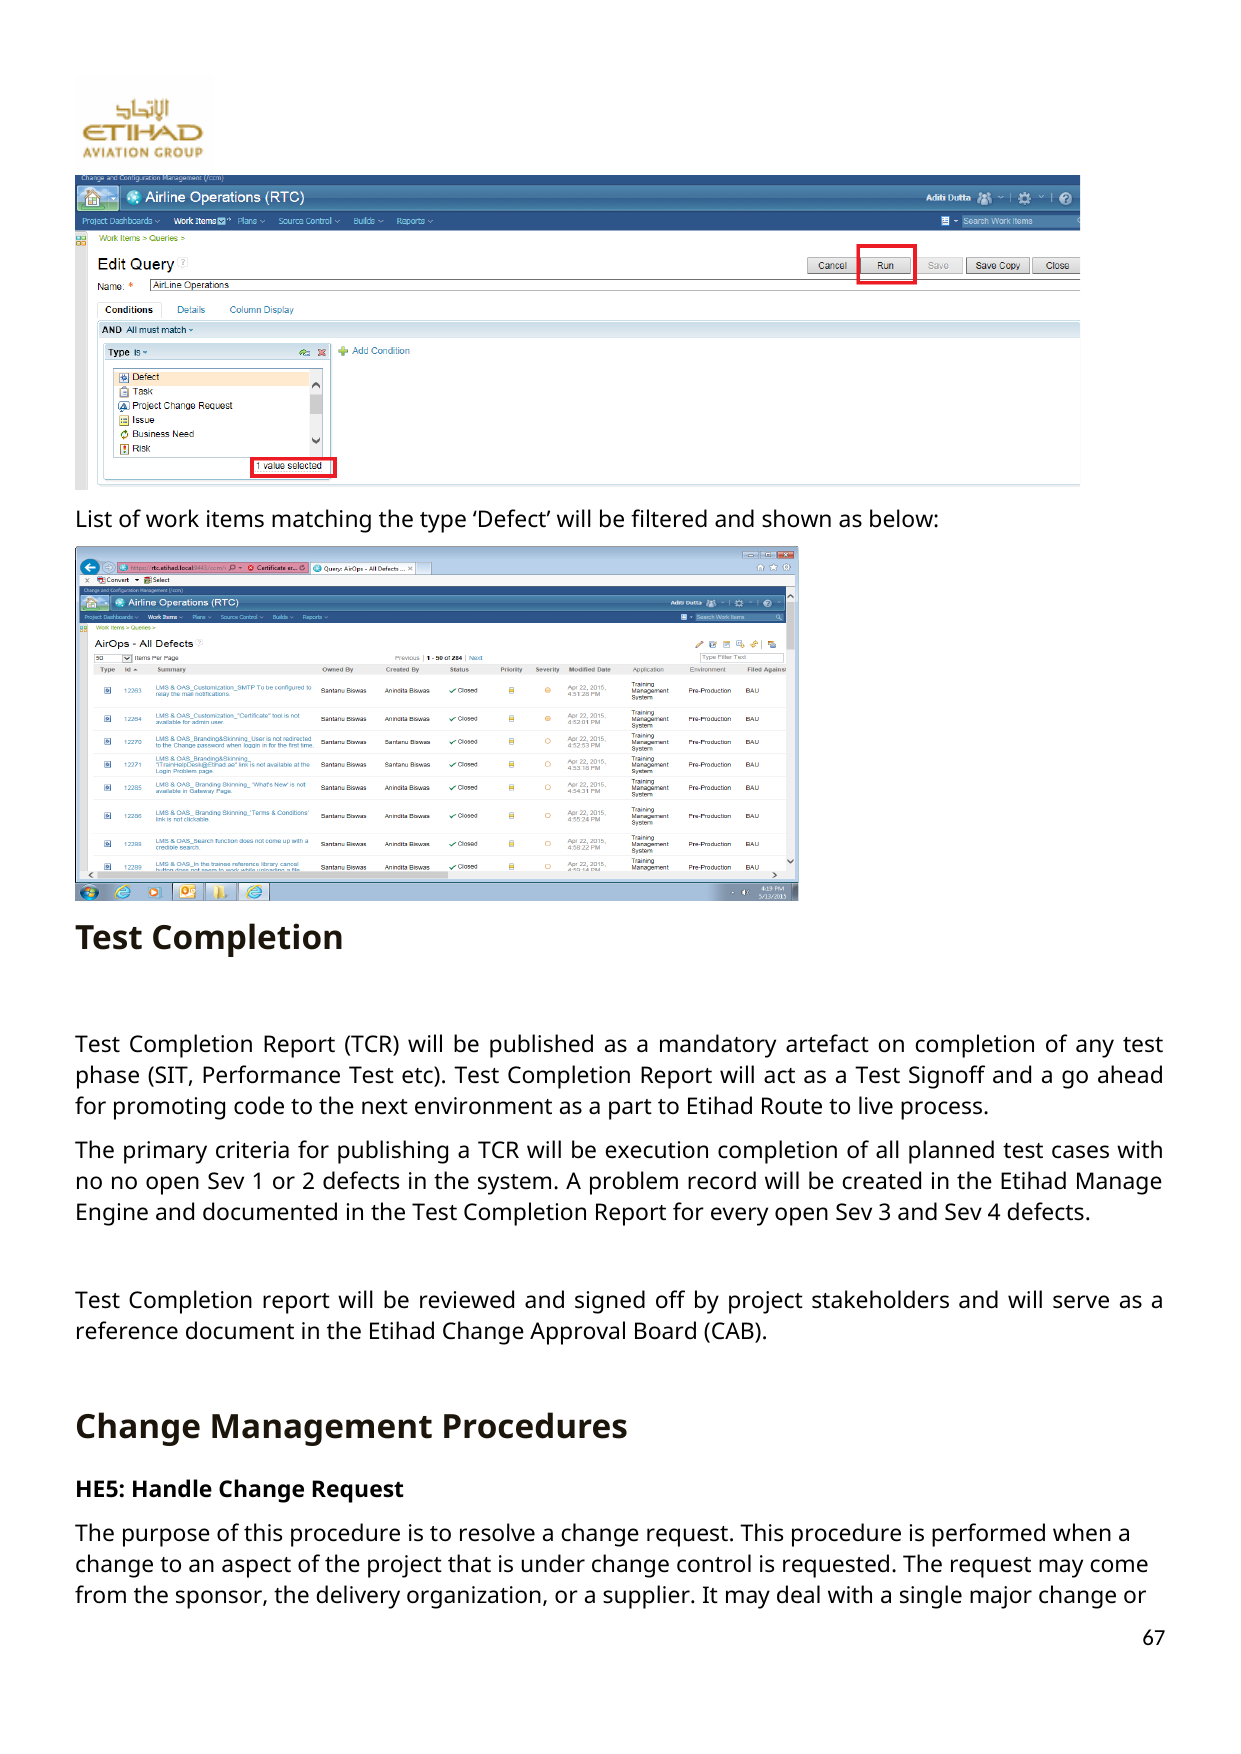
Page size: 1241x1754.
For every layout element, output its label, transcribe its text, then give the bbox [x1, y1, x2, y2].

text HE5: Handle Change Request [75, 1473, 1165, 1504]
text Test Completion Report (TCR) will be published as a mandatory artefact on completion of any test phase (SIT, Performance Test etc). Test Completion Report will act as a Test Signoff and a go ahead for promoting code to the next environment as a part to Etihad Route to live process. [75, 1028, 1165, 1121]
list Change Management Procedures [75, 1403, 1165, 1448]
list Test Completion [75, 913, 1165, 959]
text List of work items matching the type ‘Defect’ will be filtered and shown as below: [75, 502, 1165, 534]
picture [75, 75, 1080, 490]
text Test Completion report will be reviewed and signed off by project stakeholders and will serve as a reference document in the Etihad Change Approval Board (CAB). [75, 1284, 1165, 1346]
text The primary criteria for publishing a TCR will be execution completion of all planned test cases with no no open Sev 1 or 2 defects in the system. A problem record will be created in the Etihad Manage Engine and documented in the Test Completion Report for every open Sev 3 and Sev 4 defects. [75, 1134, 1165, 1228]
picture [75, 546, 799, 901]
